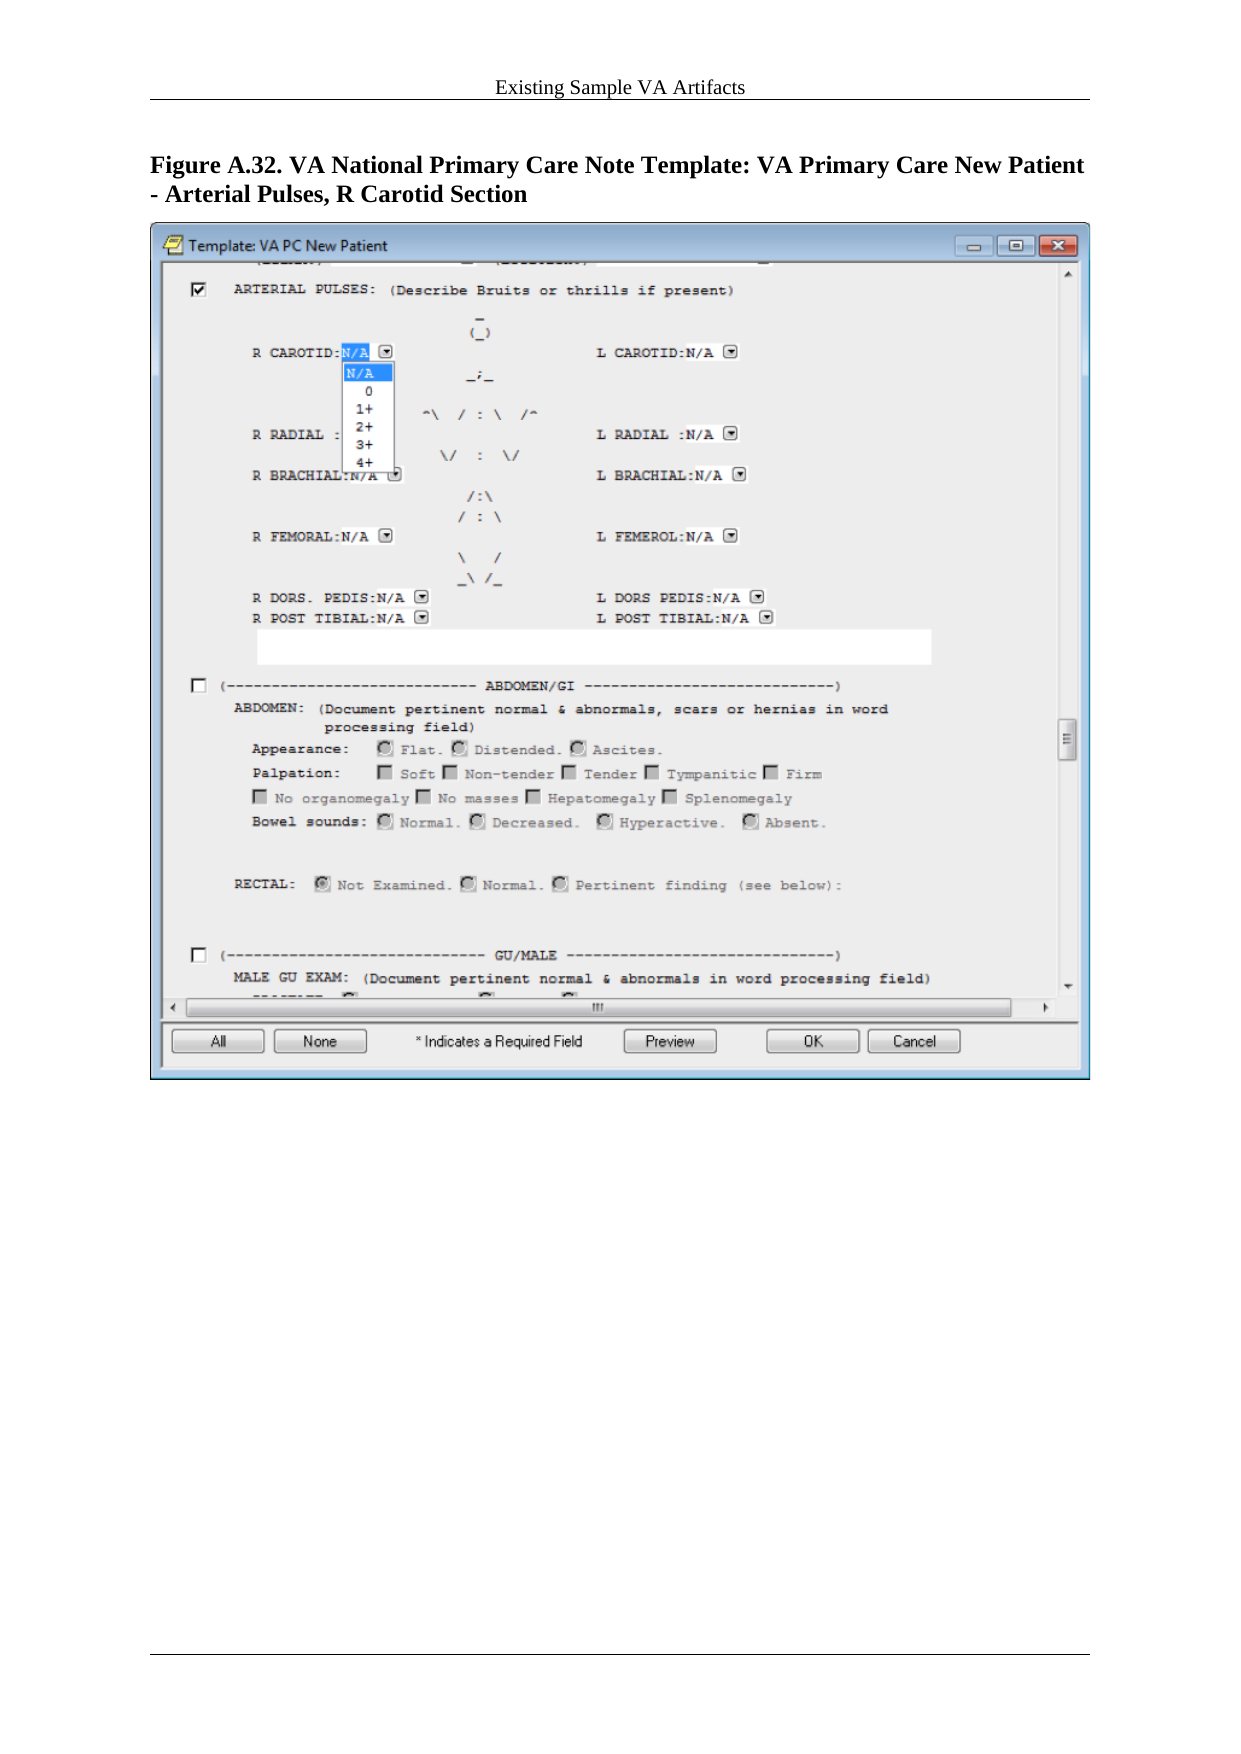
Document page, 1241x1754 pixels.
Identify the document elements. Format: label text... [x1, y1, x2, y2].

picture [150, 222, 1091, 1080]
text Figure A.32. VA National Primary Care Note Template: VA Primary Care New Patient - Arterial Pulses, R Carotid Section [150, 150, 1090, 207]
